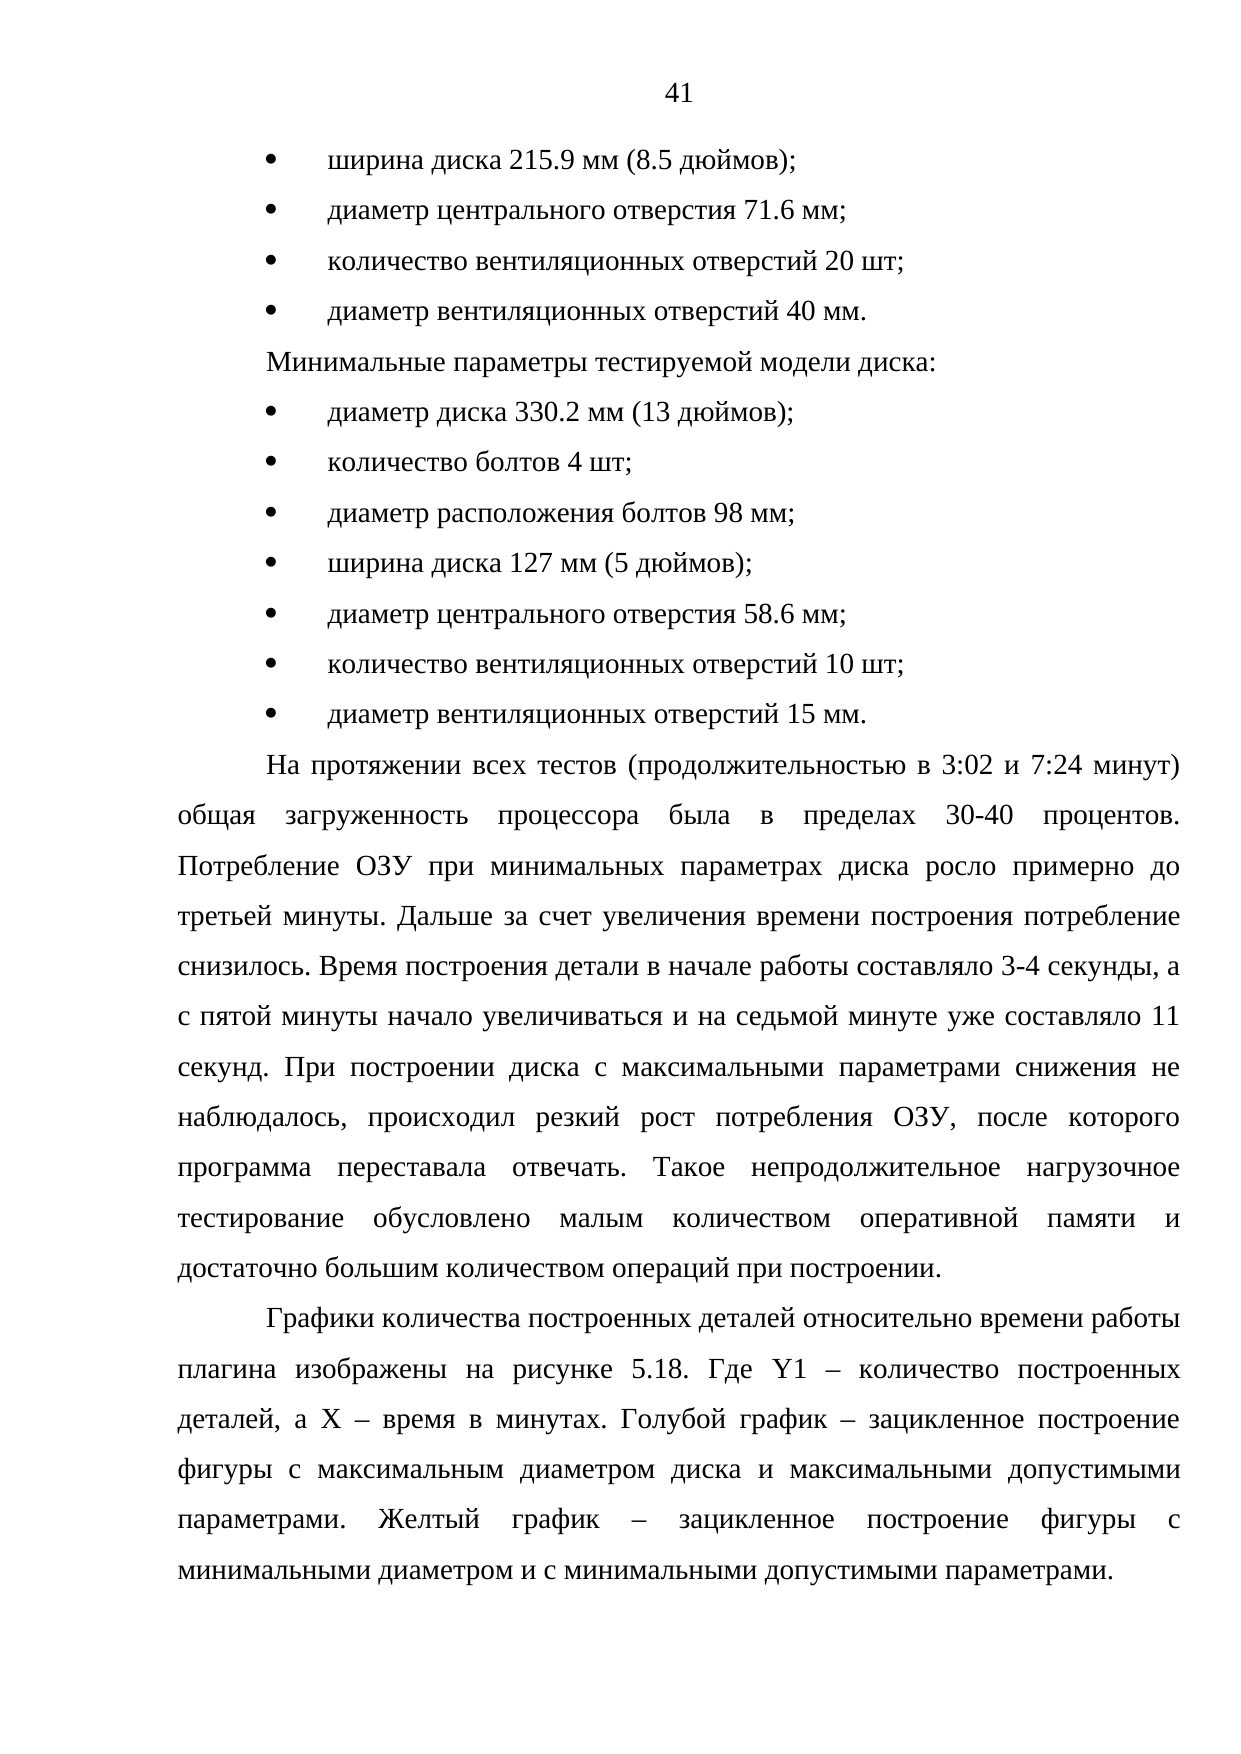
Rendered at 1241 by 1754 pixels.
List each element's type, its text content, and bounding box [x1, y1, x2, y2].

text Графики количества построенных деталей относительно времени работы плагина изображены на рисунке 5.18. Где Y1 ‒ количество построенных деталей, а Х ‒ время в минутах. Голубой график ‒ зацикленное построение фигуры с максимальным диаметром диска и максимальными допустимыми параметрами. Желтый график ‒ зацикленное построение фигуры с минимальными диаметром и с минимальными допустимыми параметрами. [177, 1300, 1181, 1586]
list диаметр вентиляционных отверстий 40 мм. [177, 293, 1181, 327]
list количество вентиляционных отверстий 10 шт; [177, 646, 1181, 680]
list количество болтов 4 шт; [177, 444, 1181, 478]
text На протяжении всех тестов (продолжительностью в 3:02 и 7:24 минут) общая загруженность процессора была в пределах 30-40 процентов. Потребление ОЗУ при минимальных параметрах диска росло примерно до третьей минуты. Дальше за счет увеличения времени построения потребление снизилось. Время построения детали в начале работы составляло 3-4 секунды, а с пятой минуты начало увеличиваться и на седьмой минуте уже составляло 11 секунд. При построении диска с максимальными параметрами снижения не наблюдалось, происходил резкий рост потребления ОЗУ, после которого программа переставала отвечать. Такое непродолжительное нагрузочное тестирование обусловлено малым количеством оперативной памяти и достаточно большим количеством операций при построении. [177, 747, 1181, 1284]
text Минимальные параметры тестируемой модели диска: [177, 344, 1181, 377]
list количество вентиляционных отверстий 20 шт; [177, 243, 1181, 277]
list диаметр расположения болтов 98 мм; [177, 495, 1181, 528]
list ширина диска 127 мм (5 дюймов); [177, 545, 1181, 579]
list ширина диска 215.9 мм (8.5 дюймов); [177, 142, 1181, 176]
list диаметр центрального отверстия 71.6 мм; [177, 192, 1181, 226]
list диаметр центрального отверстия 58.6 мм; [177, 596, 1181, 629]
list диаметр вентиляционных отверстий 15 мм. [177, 697, 1181, 730]
list диаметр диска 330.2 мм (13 дюймов); [177, 394, 1181, 428]
